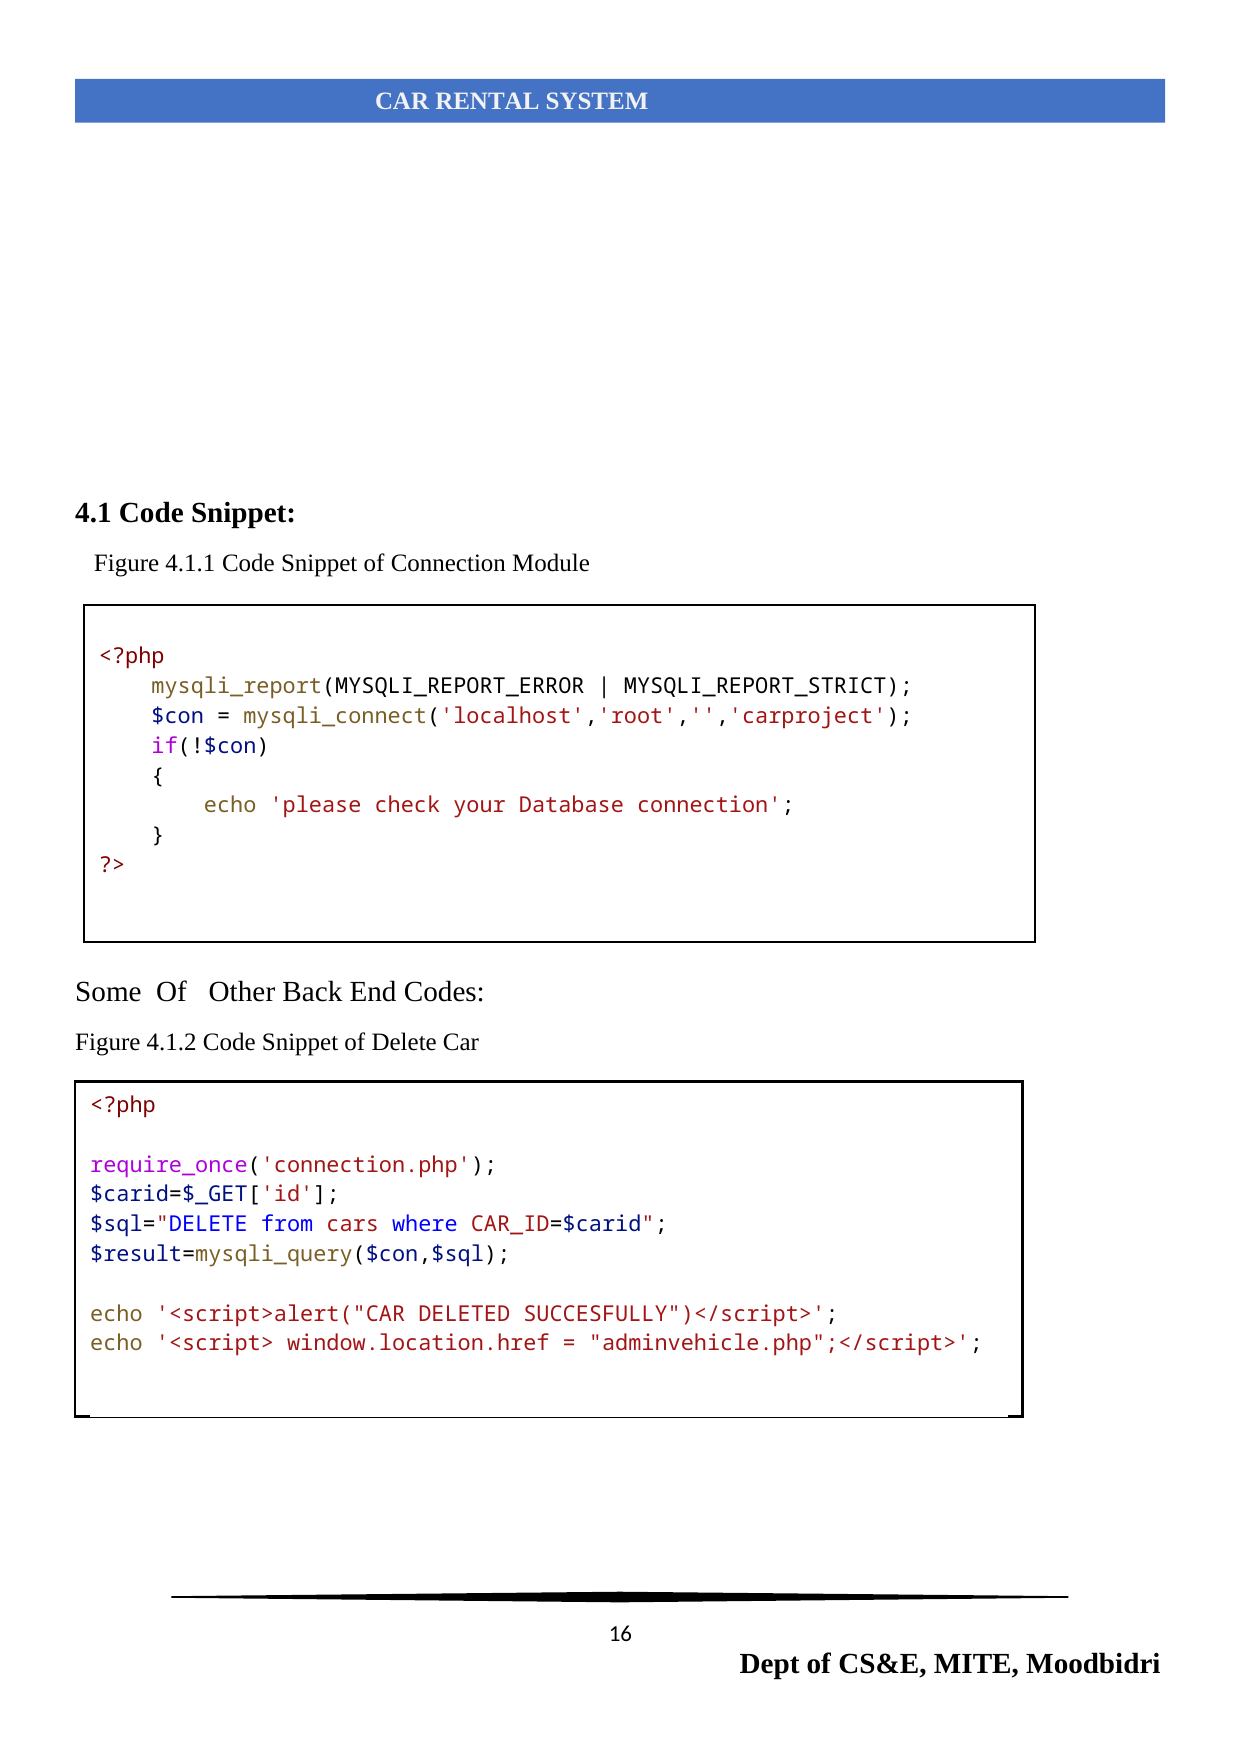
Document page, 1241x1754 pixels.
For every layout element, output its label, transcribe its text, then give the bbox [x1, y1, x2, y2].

text Some Of Other Back End Codes: [75, 974, 1165, 1008]
text 4.1 Code Snippet: [75, 495, 1165, 528]
text Figure 4.1.2 Code Snippet of Delete Car [75, 1027, 1165, 1056]
text Figure 4.1.1 Code Snippet of Connection Module [75, 548, 1165, 577]
